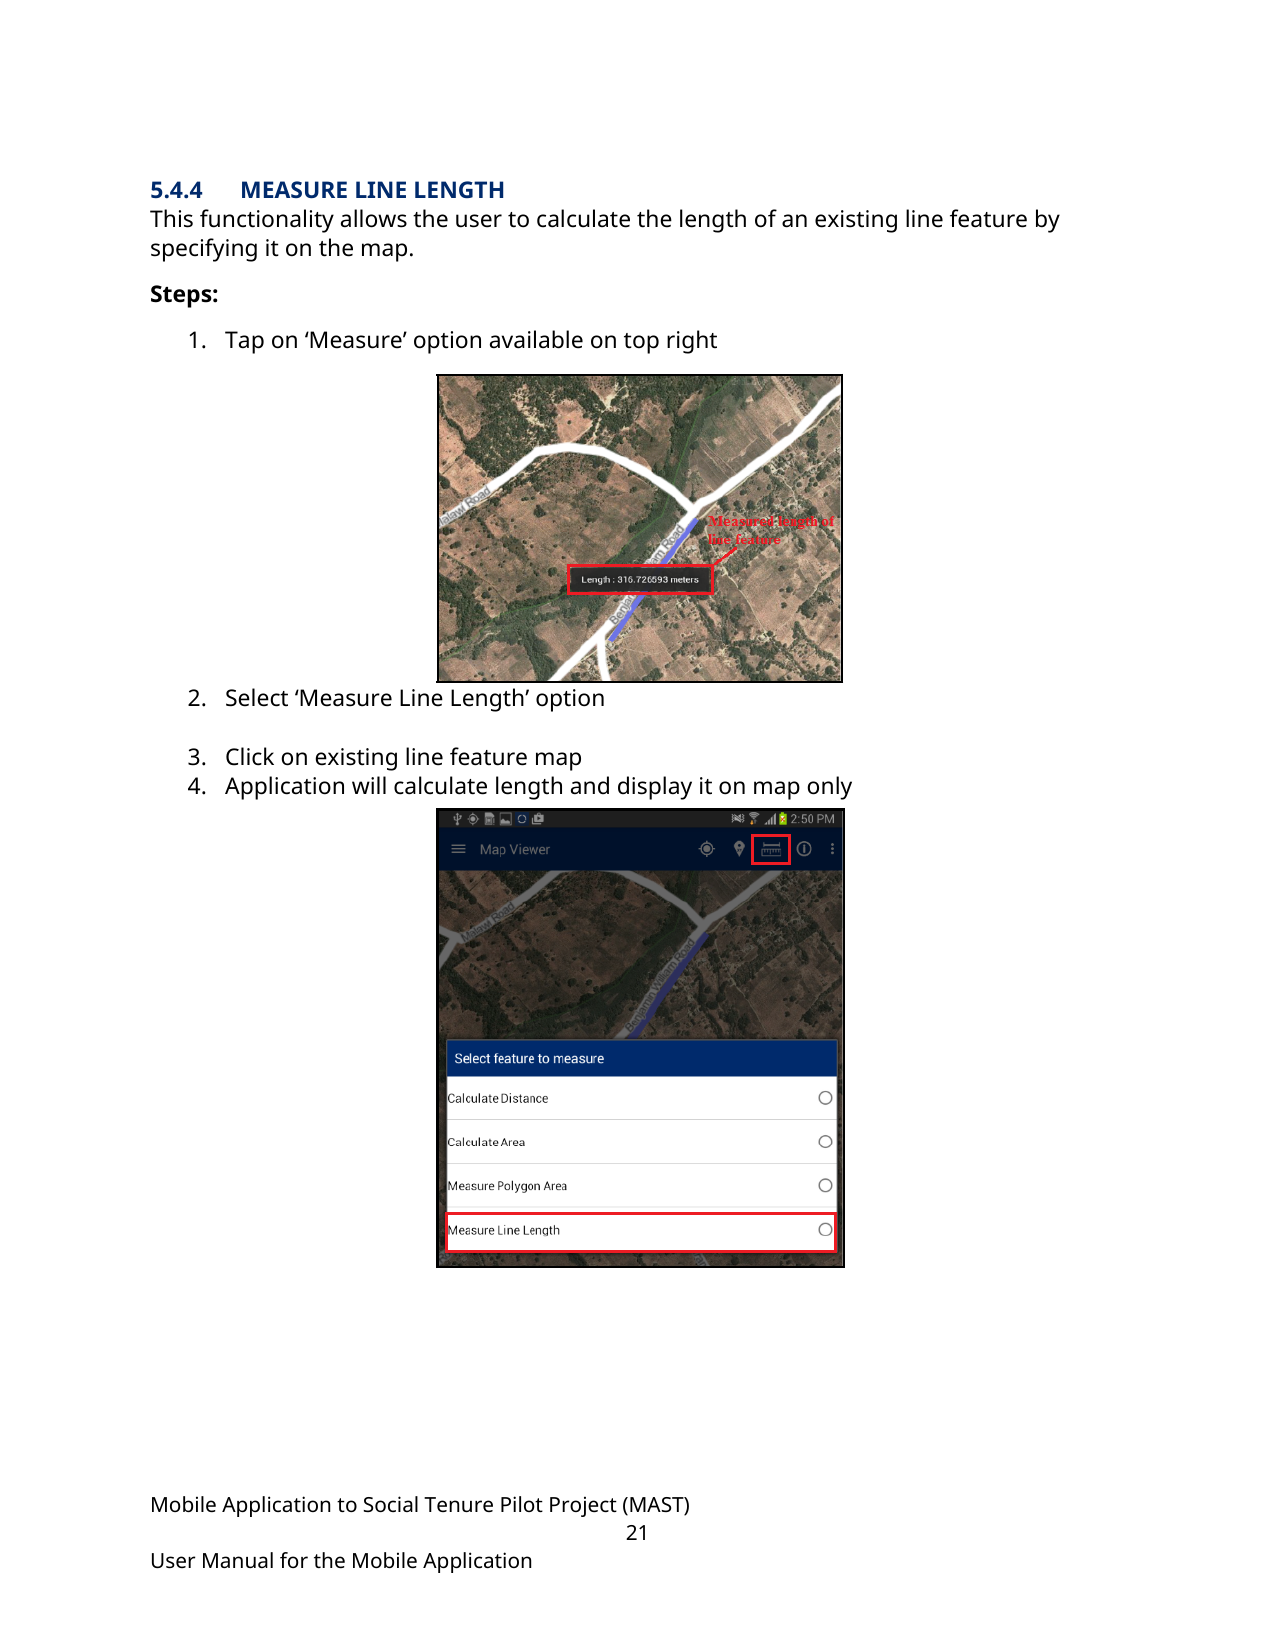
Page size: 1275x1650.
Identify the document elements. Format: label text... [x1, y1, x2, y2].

picture [439, 811, 843, 1266]
list Application will calculate length and display it on map only [187, 771, 1125, 800]
list Click on existing line feature map [187, 742, 1125, 771]
text This functionality allows the user to calculate the length of an existing line feature by specifying it on the map. [150, 204, 1125, 262]
picture [439, 376, 841, 681]
subtitle Measure Line Length [202, 175, 1125, 204]
list Tap on ‘Measure’ option available on top right [187, 325, 1125, 354]
text Steps: [150, 279, 1125, 308]
